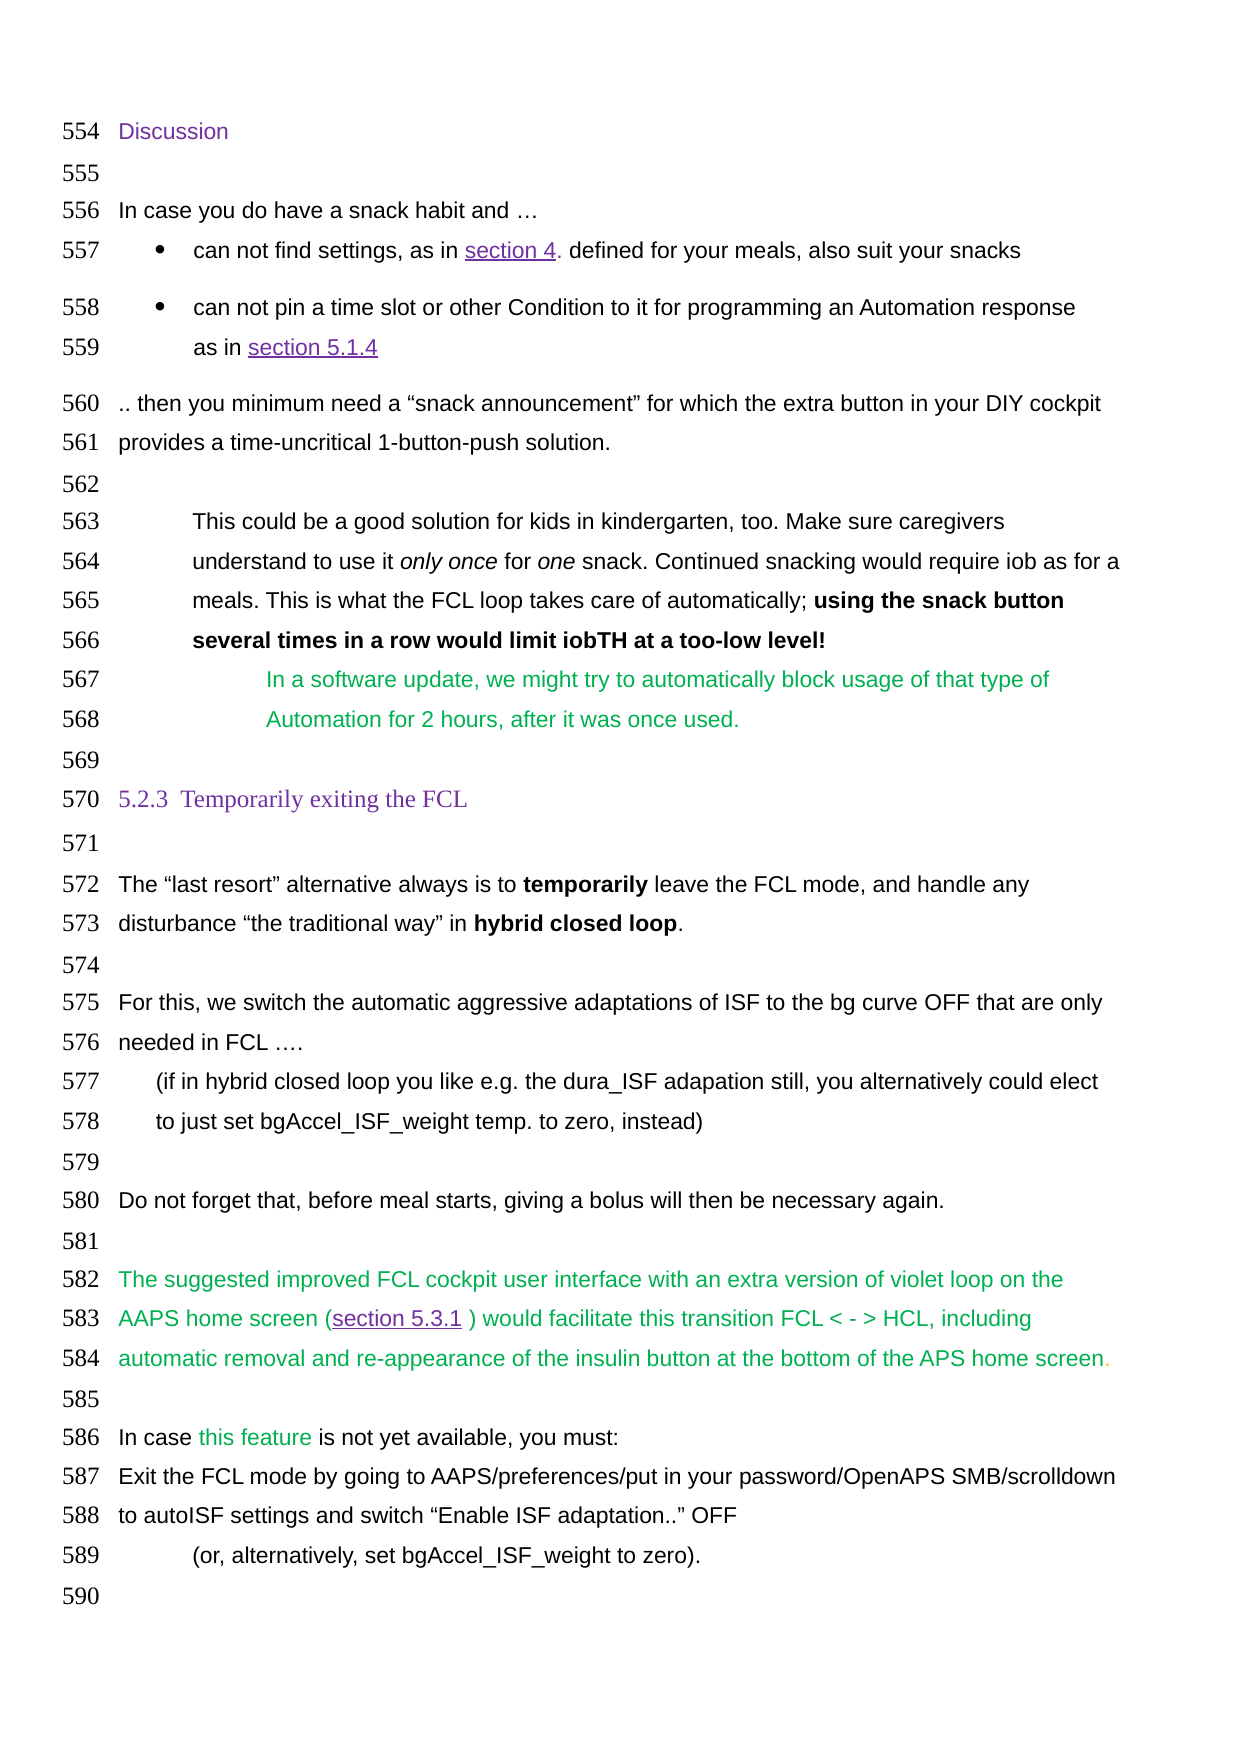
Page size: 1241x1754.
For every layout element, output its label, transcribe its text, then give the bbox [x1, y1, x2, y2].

text .. then you minimum need a “snack announcement” for which the extra button in your DIY cockpit provides a time-uncritical 1-button-push solution. [118, 390, 1122, 456]
text In a software update, we might try to automatically block usage of that type of Automation for 2 hours, after it was once used. [266, 666, 1122, 732]
text (or, alternatively, set bgAccel_ISF_weight to zero). [192, 1542, 1122, 1568]
text For this, we switch the automatic aggressive adaptations of ISF to the bg curve OFF that are only needed in FCL …. [118, 989, 1122, 1055]
text 5.2.3 Temporarily exiting the FCL [118, 784, 1122, 813]
text In case this feature is not yet available, you must: [118, 1423, 1122, 1450]
text This could be a good solution for kids in kindergarten, too. Make sure caregivers understand to use it only once for one snack. Continued snacking would require iob as for a meals. This is what the FCL loop takes care of automatically; using the snack button several times in a row would limit iobTH at a too-low level! [192, 508, 1122, 653]
text The “last resort” alternative always is to temporarily leave the FCL mode, and handle any disturbance “the traditional way” in hybrid closed loop. [118, 871, 1122, 937]
text Discussion [118, 118, 1122, 144]
list can not pin a time slot or other Condition to it for programming an Automation response as in section 5.1.4 [156, 293, 1122, 360]
text Do not forget that, before meal starts, giving a bolus will then be necessary again. [118, 1187, 1122, 1213]
text Exit the FCL mode by going to AAPS/preferences/put in your password/OpenAPS SMB/scrolldown to autoISF settings and switch “Enable ISF adaptation..” OFF [118, 1463, 1122, 1529]
text (if in hybrid closed loop you like e.g. the dura_ISF adapation still, you alternatively could elect to just set bgAccel_ISF_weight temp. to zero, instead) [156, 1068, 1122, 1134]
text The suggested improved FCL cockpit user interface with an extra version of violet loop on the AAPS home screen (section 5.3.1 ) would facilitate this transition FCL < - > HCL, including automatic removal and re-appearance of the insulin button at the bottom of the APS home screen. [118, 1266, 1122, 1371]
list can not find settings, as in section 4. defined for your meals, also suit your snacks [156, 237, 1122, 263]
text In case you do have a snack habit and … [118, 197, 1122, 223]
